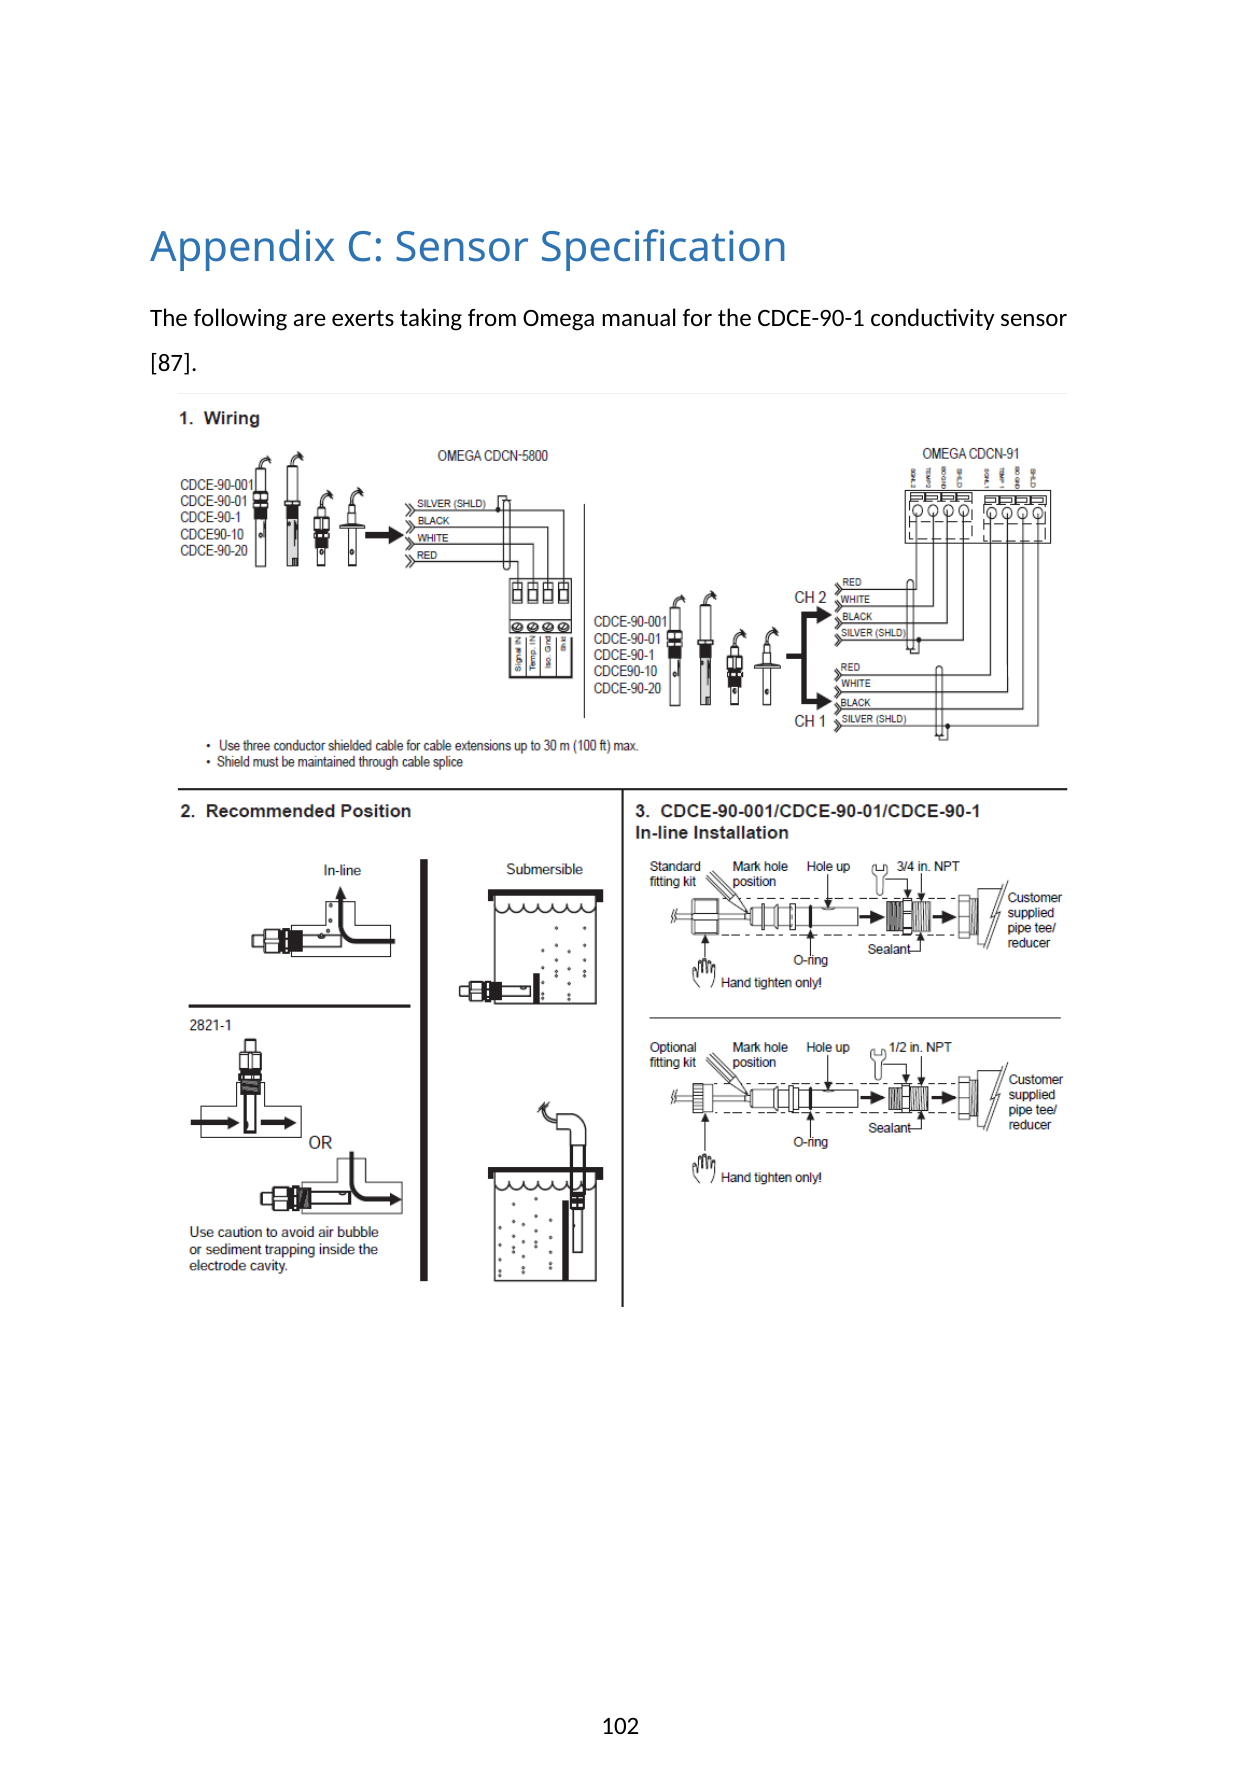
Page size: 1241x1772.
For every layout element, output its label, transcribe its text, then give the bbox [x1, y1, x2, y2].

text The following are exerts taking from Omega manual for the CDCE-90-1 conductivity sensor [87]. [150, 302, 1090, 378]
picture [152, 393, 1091, 1307]
text Appendix C: Sensor Specification [150, 217, 1090, 273]
